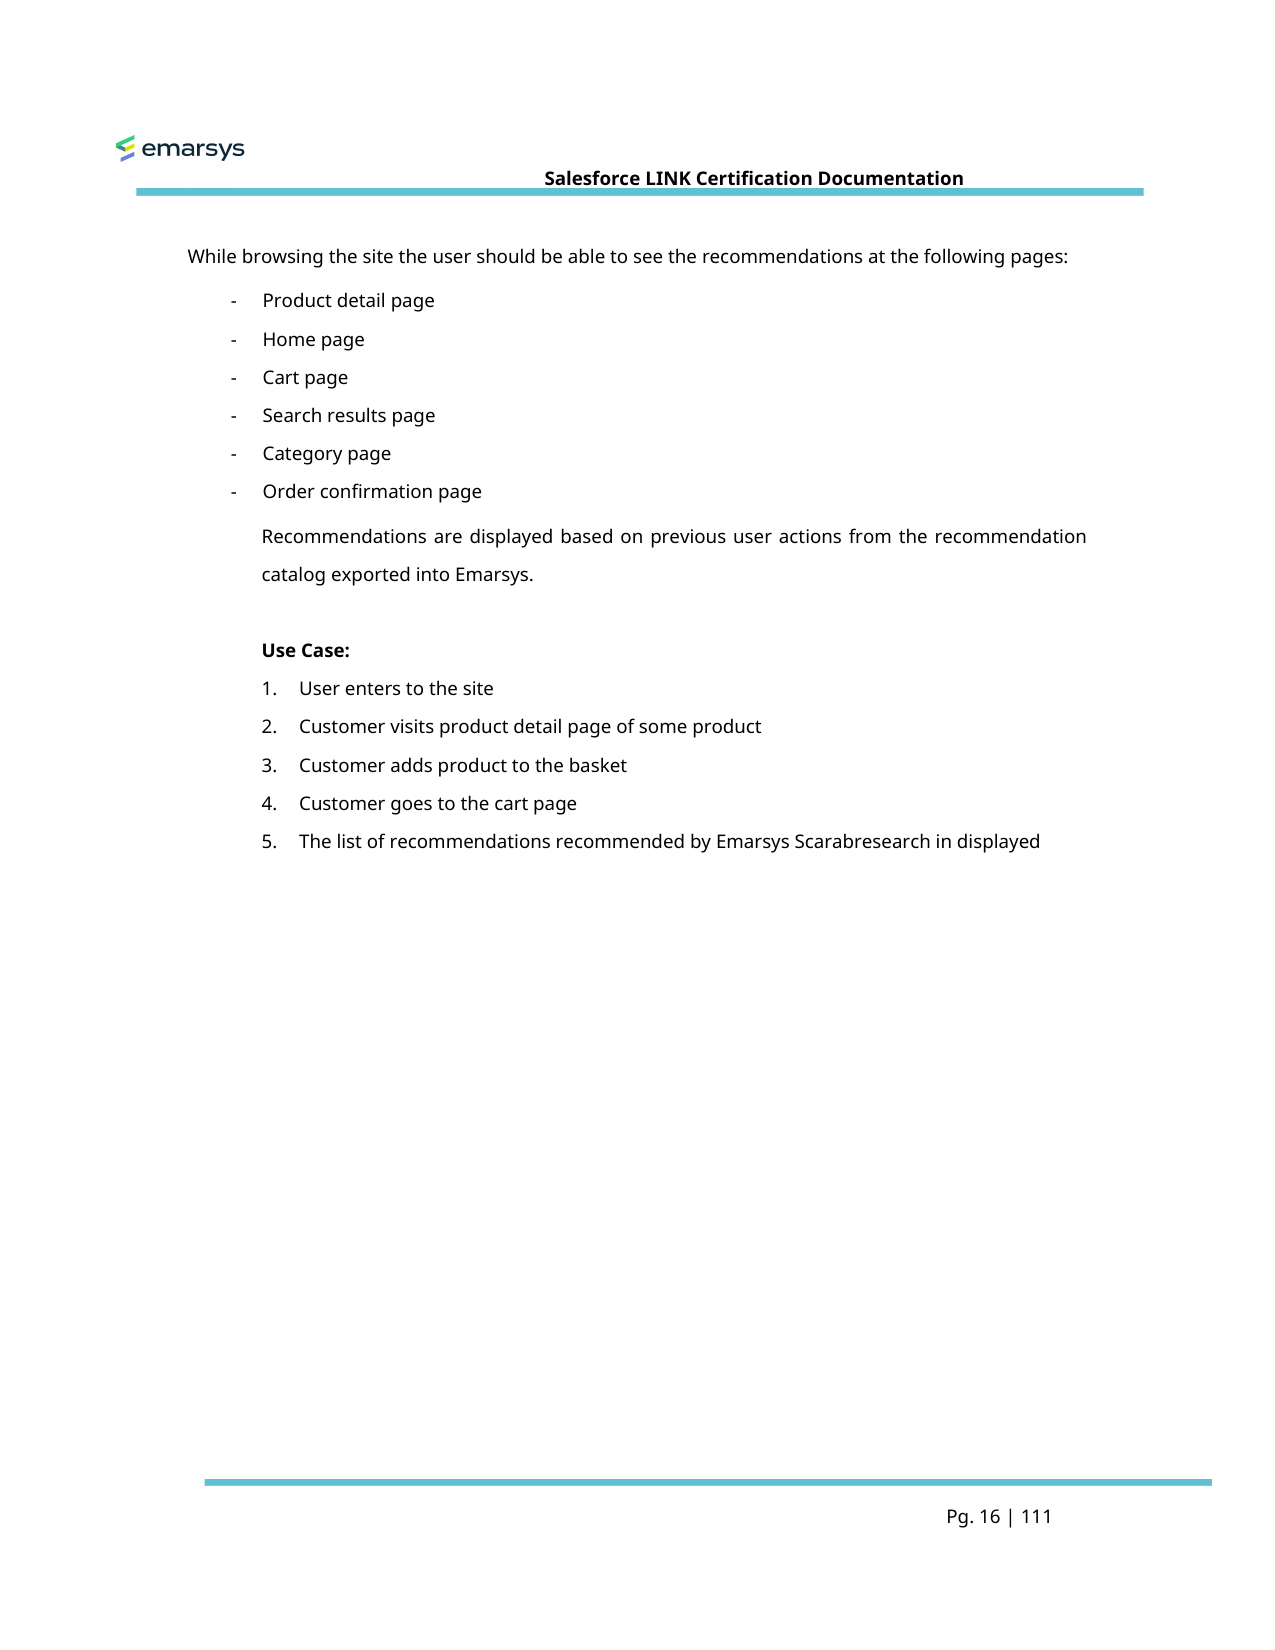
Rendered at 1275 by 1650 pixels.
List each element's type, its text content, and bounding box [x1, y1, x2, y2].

text While browsing the site the user should be able to see the recommendations at the following pages: [187, 243, 1087, 269]
text Recommendations are displayed based on previous user actions from the recommendation catalog exported into Emarsys. [261, 523, 1087, 587]
list Home page [187, 326, 1087, 351]
list Search results page [187, 402, 1087, 428]
picture [136, 188, 1144, 196]
picture [204, 1479, 1212, 1486]
list User enters to the site [261, 675, 1087, 701]
list Order confirmation page [187, 479, 1087, 504]
text Use Case: [261, 637, 1087, 663]
list The list of recommendations recommended by Emarsys Scarabresearch in displayed [261, 828, 1087, 854]
list Customer goes to the cart page [261, 790, 1087, 816]
list Cart page [187, 364, 1087, 389]
list Customer adds product to the basket [261, 752, 1087, 777]
picture [113, 111, 247, 185]
list Customer visits product detail page of some product [261, 714, 1087, 739]
list Product detail page [187, 288, 1087, 313]
list Category page [187, 441, 1087, 466]
